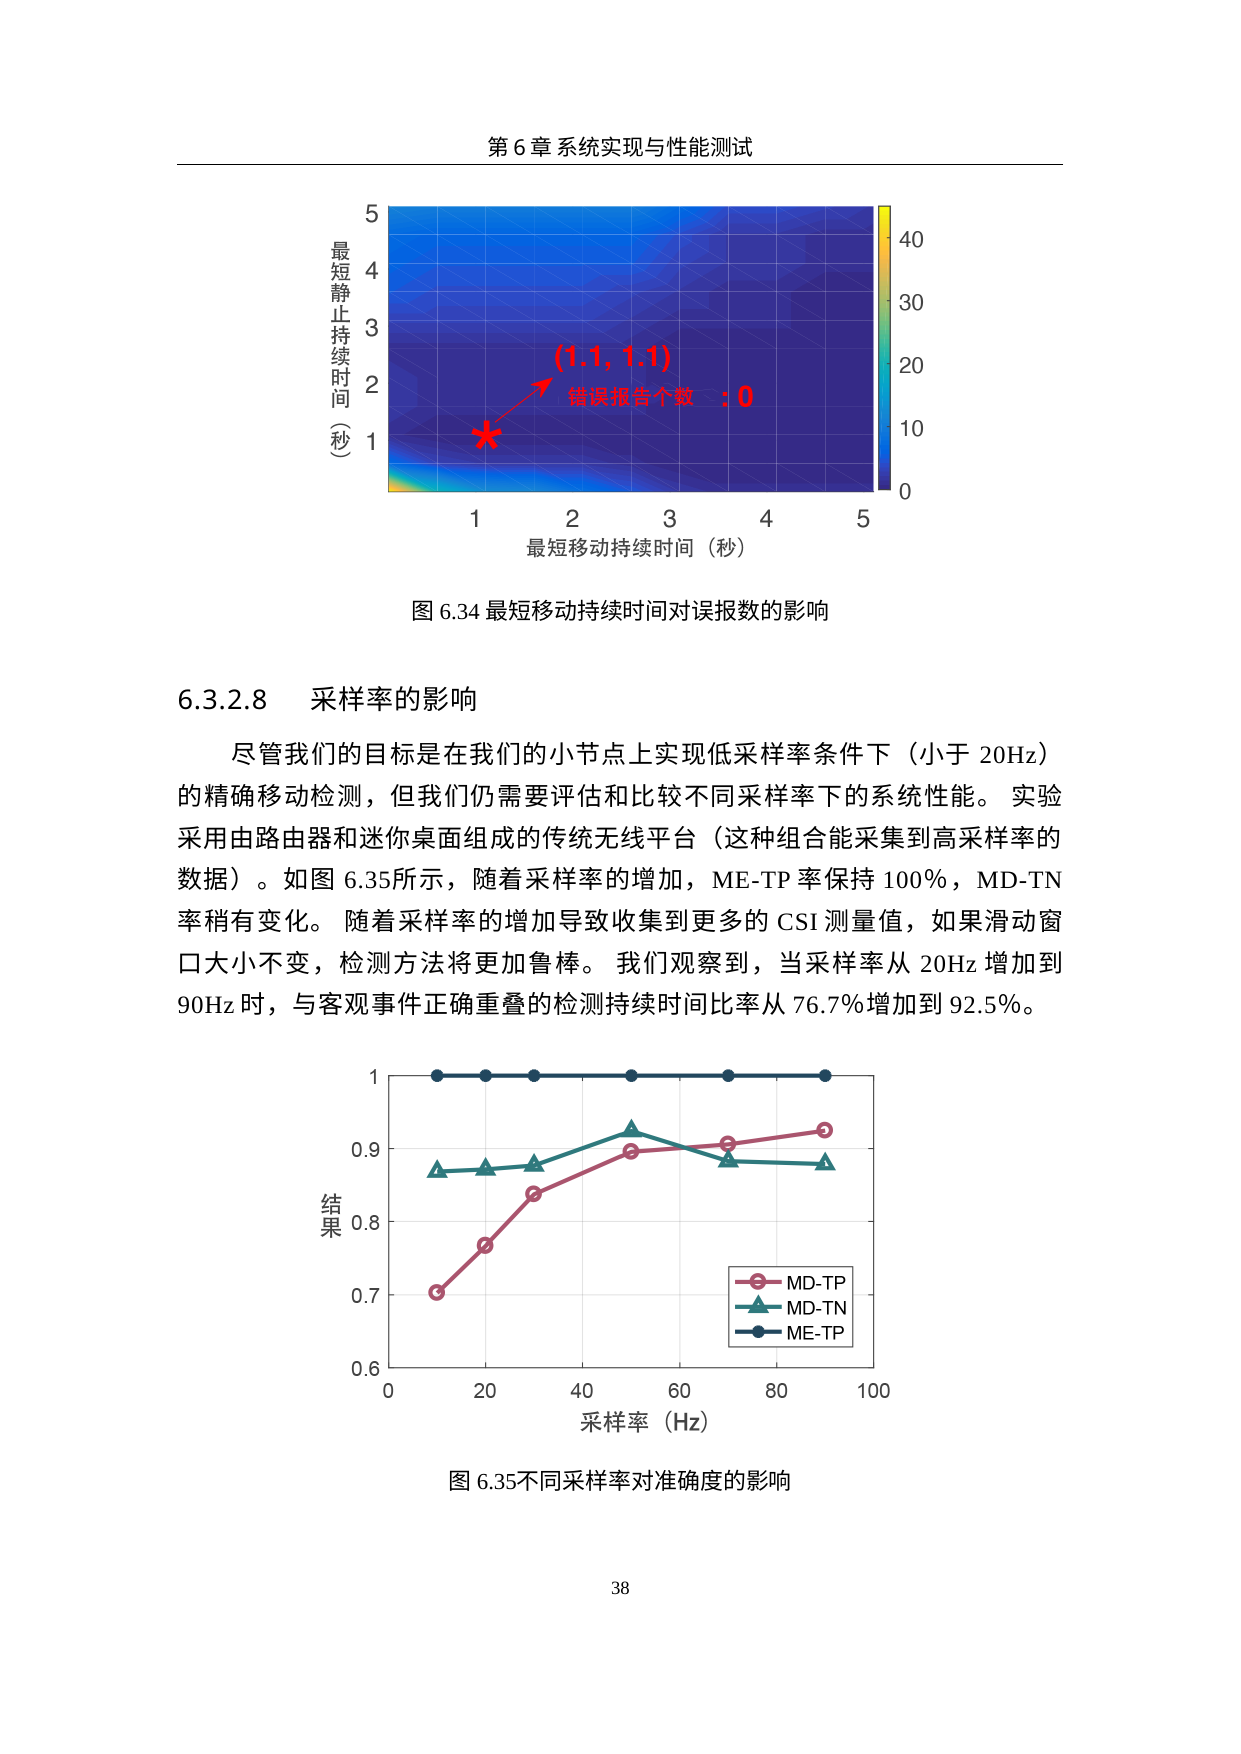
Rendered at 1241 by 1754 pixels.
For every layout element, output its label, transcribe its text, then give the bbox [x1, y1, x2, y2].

picture [307, 177, 933, 568]
picture [307, 1046, 933, 1438]
text 采样率的影响 [177, 676, 1063, 718]
